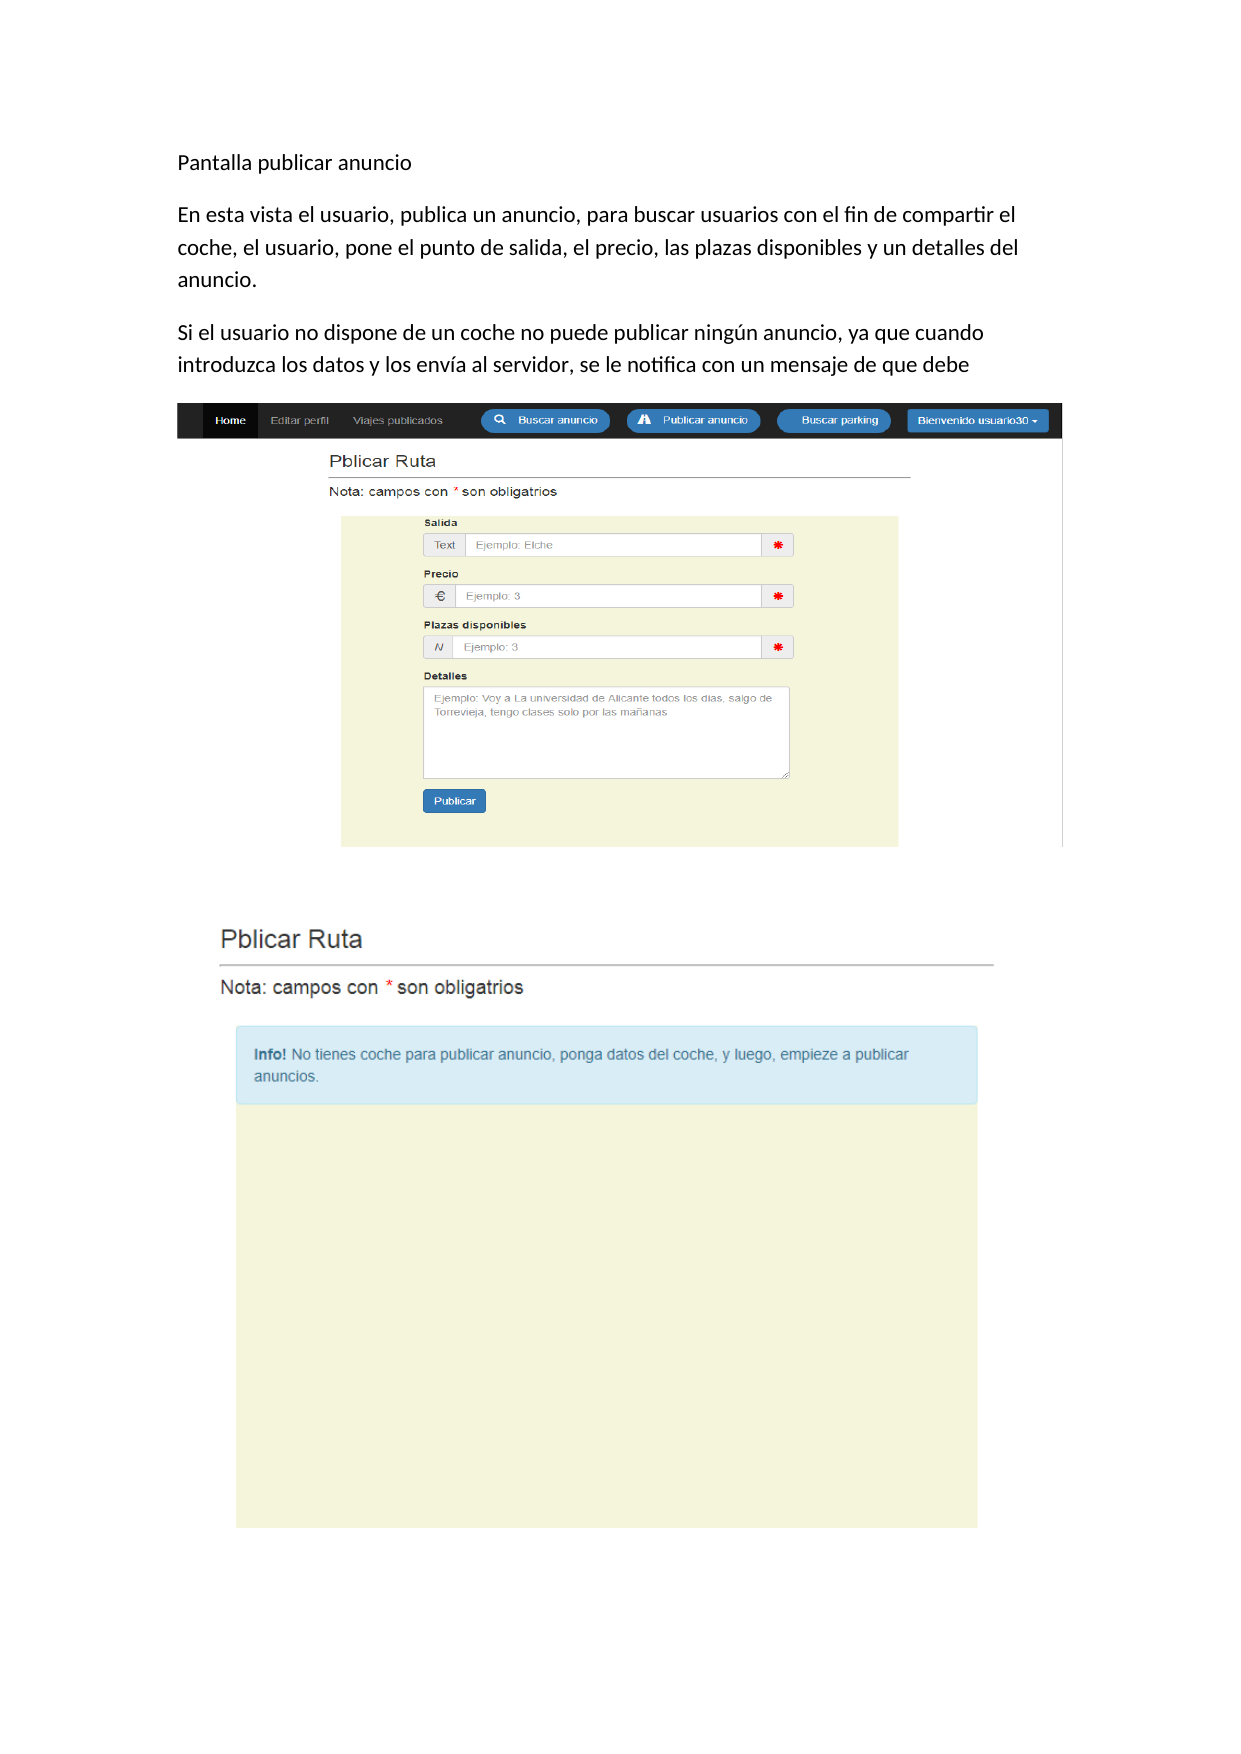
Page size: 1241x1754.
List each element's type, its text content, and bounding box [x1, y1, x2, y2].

text Si el usuario no dispone de un coche no puede publicar ningún anuncio, ya que cuando introduzca los datos y los envía al servidor, se le notifica con un mensaje de que debe [177, 318, 1063, 378]
picture [177, 925, 1063, 1528]
text En esta vista el usuario, publica un anuncio, para buscar usuarios con el fin de compartir el coche, el usuario, pone el punto de salida, el precio, las plazas disponibles y un detalles del anuncio. [177, 201, 1063, 293]
text Pantalla publicar anuncio [177, 148, 1063, 176]
picture [177, 403, 1063, 847]
